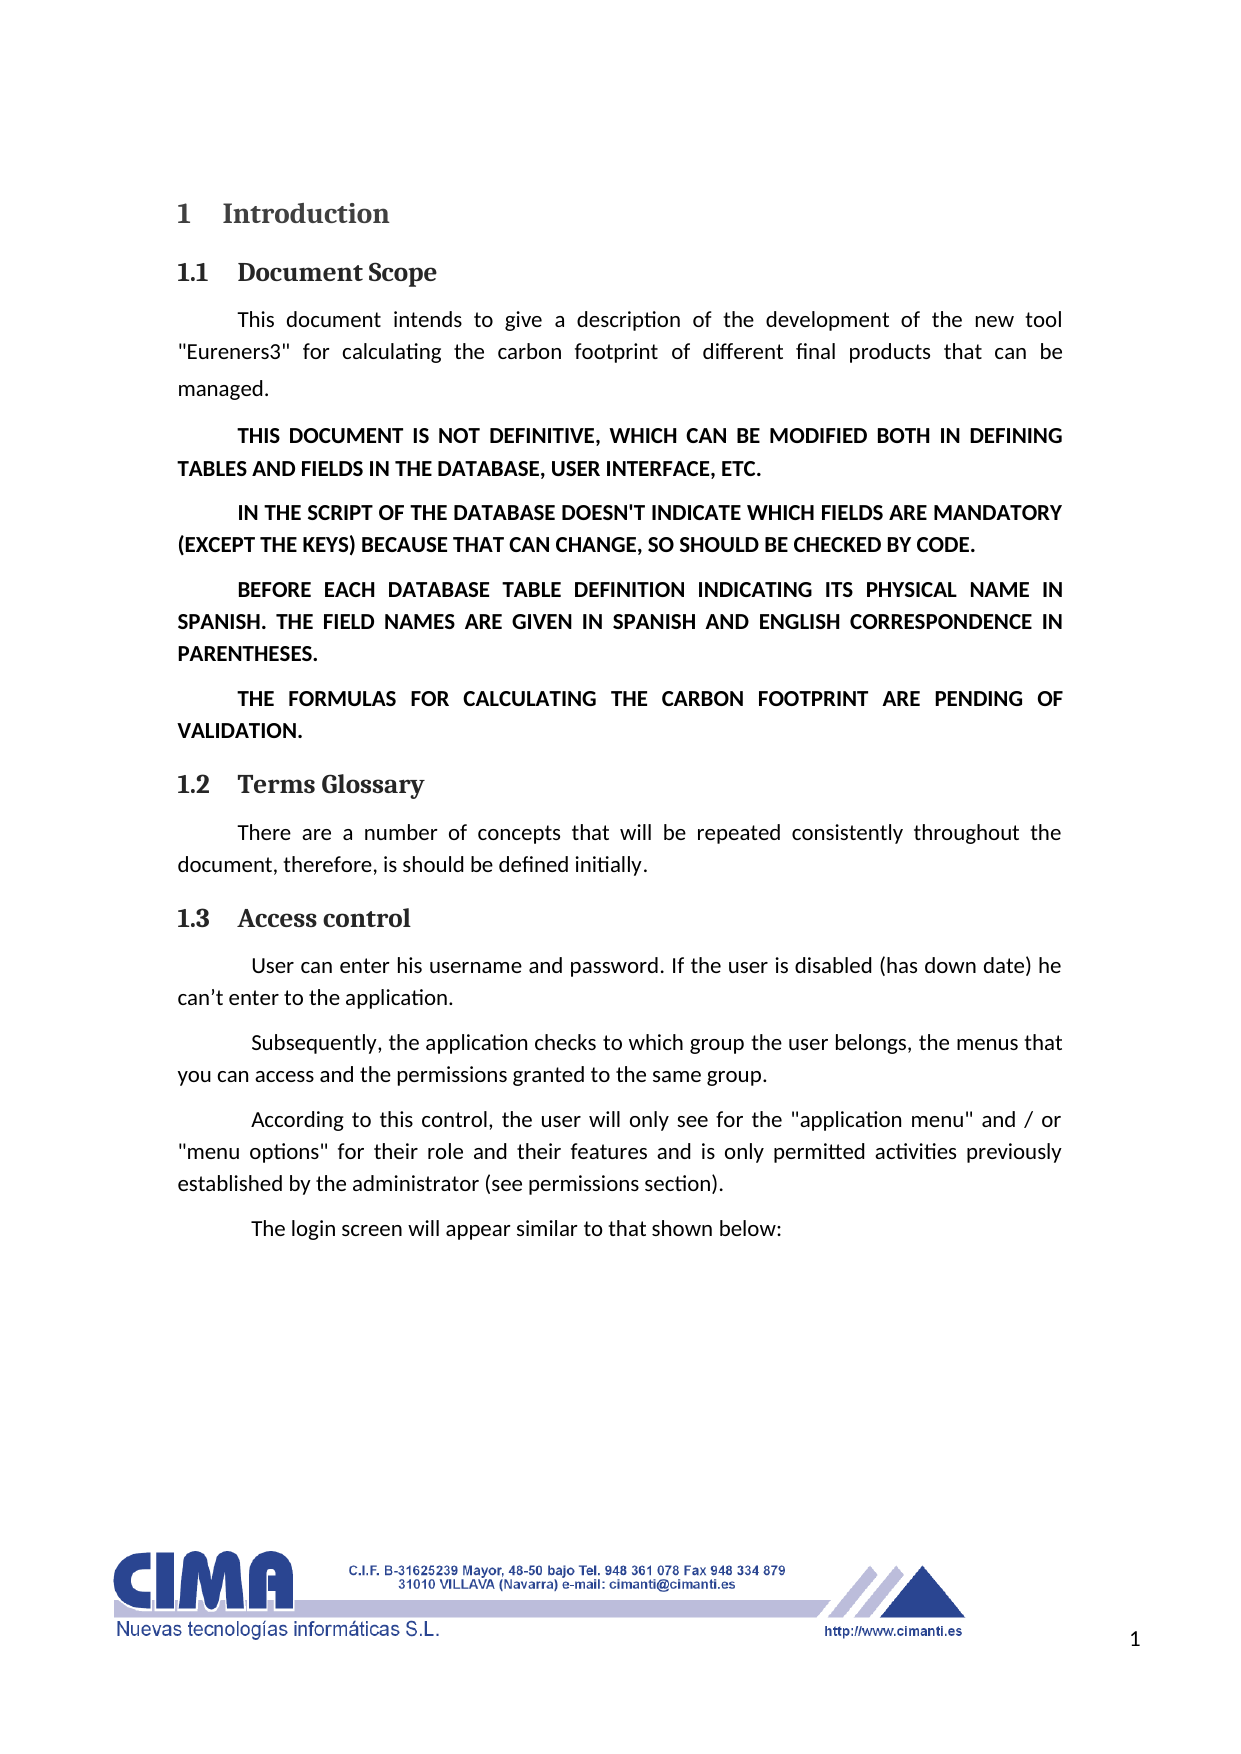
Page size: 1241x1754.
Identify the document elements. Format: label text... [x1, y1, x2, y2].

text The login screen will appear similar to that shown below: [177, 1214, 1063, 1242]
text There are a number of concepts that will be repeated consistently throughout the document, therefore, is should be defined initially. [177, 818, 1063, 878]
text This document intends to give a description of the development of the new tool "Eureners3" for calculating the carbon footprint of different final products that can be managed. [177, 305, 1063, 404]
subtitle Introduction [177, 198, 1063, 231]
picture [99, 1534, 985, 1653]
subtitle Terms Glossary [177, 769, 1063, 801]
text BEFORE EACH DATABASE TABLE DEFINITION INDICATING ITS PHYSICAL NAME IN SPANISH. THE FIELD NAMES ARE GIVEN IN SPANISH AND ENGLISH CORRESPONDENCE IN PARENTHESES. [177, 575, 1063, 668]
text User can enter his username and password. If the user is disabled (has down date) he can’t enter to the application. [177, 951, 1063, 1011]
subtitle Access control [177, 903, 1063, 934]
text IN THE SCRIPT OF THE DATABASE DOESN'T INDICATE WHICH FIELDS ARE MANDATORY (EXCEPT THE KEYS) BECAUSE THAT CAN CHANGE, SO SHOULD BE CHECKED BY CODE. [177, 498, 1063, 558]
subtitle Document Scope [177, 257, 1063, 288]
text According to this control, the user will only see for the "application menu" and / or "menu options" for their role and their features and is only permitted activities previously established by the administrator (see permissions section). [177, 1105, 1063, 1197]
text THIS DOCUMENT IS NOT DEFINITIVE, WHICH CAN BE MODIFIED BOTH IN DEFINING TABLES AND FIELDS IN THE DATABASE, USER INTERFACE, ETC. [177, 421, 1063, 482]
text Subsequently, the application checks to which group the user belongs, the menus that you can access and the permissions granted to the same group. [177, 1028, 1063, 1088]
text THE FORMULAS FOR CALCULATING THE CARBON FOOTPRINT ARE PENDING OF VALIDATION. [177, 684, 1063, 744]
